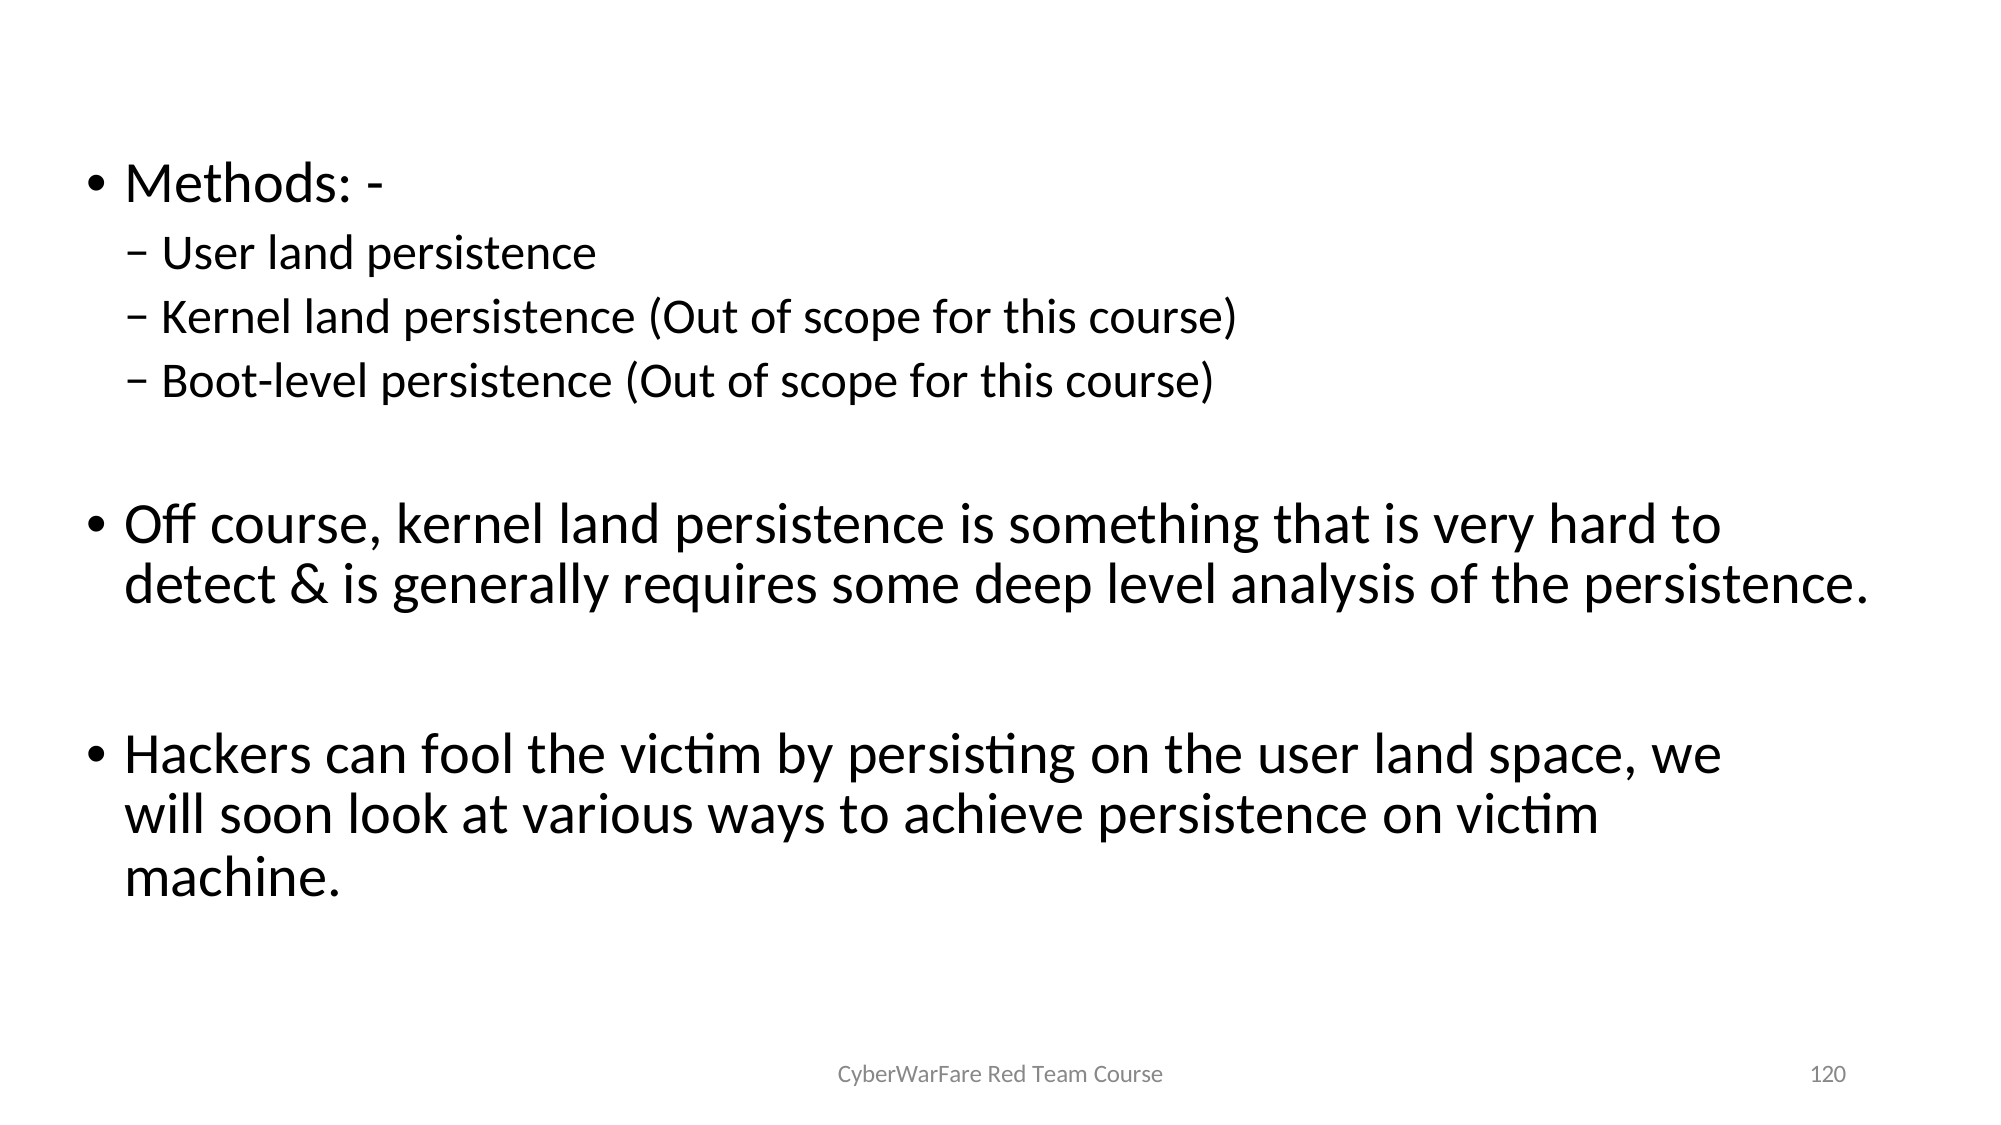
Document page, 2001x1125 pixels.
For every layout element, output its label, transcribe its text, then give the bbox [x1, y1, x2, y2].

list Methods: - [87, 146, 2000, 217]
list Hackers can fool the victim by persisting on the user land space, we will soon look at various ways to achieve persistence on victim machine. [87, 723, 1812, 911]
text − Kernel land persistence (Out of scope for this course) [124, 285, 2000, 346]
text − Boot-level persistence (Out of scope for this course) [124, 349, 2000, 410]
list Off course, kernel land persistence is something that is very hard to detect & is generally requires some deep level analysis of the persistence. [87, 494, 1879, 618]
text − User land persistence [124, 221, 2000, 282]
